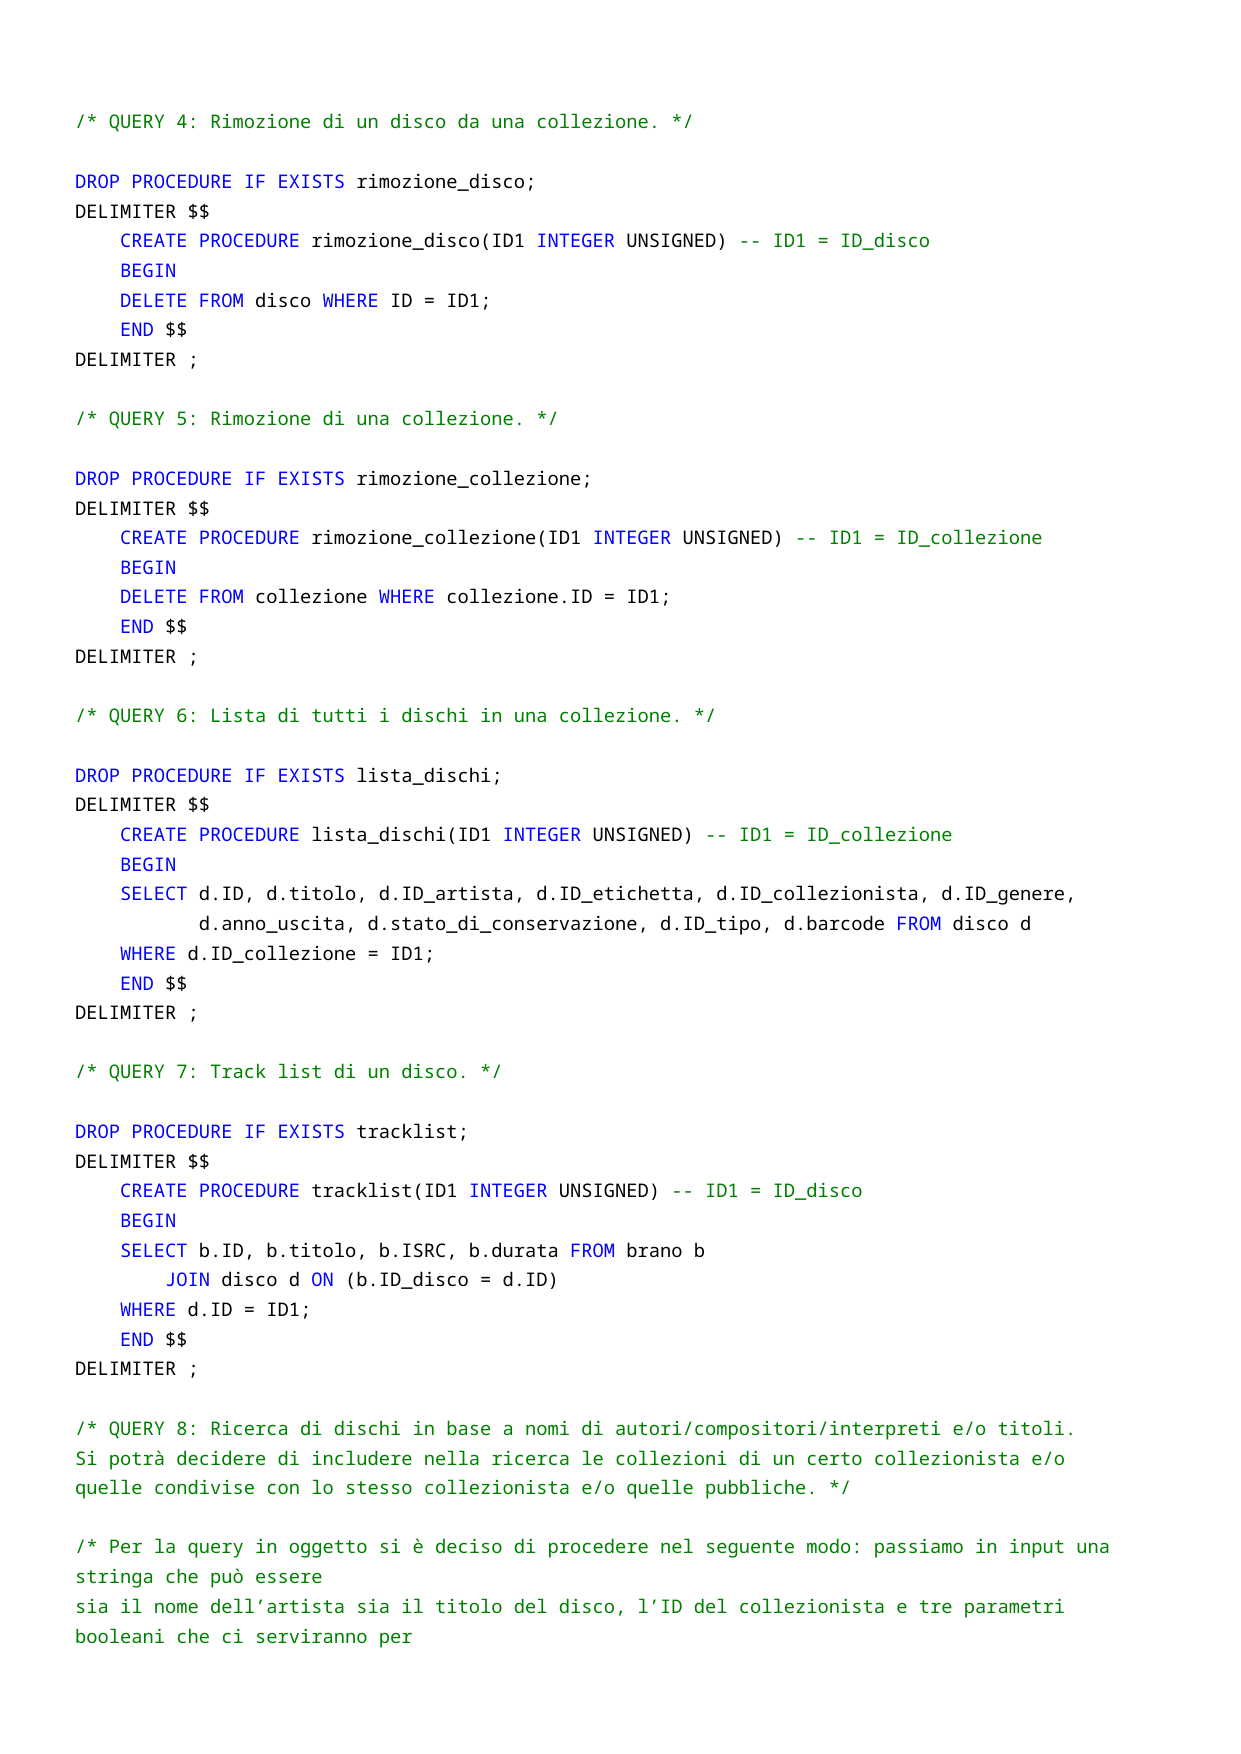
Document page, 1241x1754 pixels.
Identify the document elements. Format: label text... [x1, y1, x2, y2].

text DROP PROCEDURE IF EXISTS rimozione_collezione; [75, 461, 1165, 491]
text DELIMITER $$ [75, 1144, 1165, 1173]
text DELIMITER ; [75, 639, 1165, 669]
text quelle condivise con lo stesso collezionista e/o quelle pubbliche. */ [75, 1470, 1165, 1500]
text CREATE PROCEDURE rimozione_disco(ID1 INTEGER UNSIGNED) -- ID1 = ID_disco [75, 223, 1165, 253]
text BEGIN [75, 1203, 1165, 1233]
text DELIMITER ; [75, 342, 1165, 372]
text /* QUERY 6: Lista di tutti i dischi in una collezione. */ [75, 698, 1165, 728]
text SELECT d.ID, d.titolo, d.ID_artista, d.ID_etichetta, d.ID_collezionista, d.ID_genere, [75, 877, 1165, 906]
text /* Per la query in oggetto si è deciso di procedere nel seguente modo: passiamo in input una stringa che può essere [75, 1530, 1165, 1589]
text DELETE FROM collezione WHERE collezione.ID = ID1; [75, 580, 1165, 609]
text BEGIN [75, 550, 1165, 580]
text END $$ [75, 312, 1165, 342]
text Si potrà decidere di includere nella ricerca le collezioni di un certo collezionista e/o [75, 1441, 1165, 1470]
text /* QUERY 8: Ricerca di dischi in base a nomi di autori/compositori/interpreti e/o titoli. [75, 1411, 1165, 1441]
text SELECT b.ID, b.titolo, b.ISRC, b.durata FROM brano b [75, 1233, 1165, 1262]
text DELIMITER ; [75, 1352, 1165, 1381]
text DELIMITER ; [75, 995, 1165, 1025]
text BEGIN [75, 253, 1165, 283]
text DELETE FROM disco WHERE ID = ID1; [75, 283, 1165, 312]
text WHERE d.ID_collezione = ID1; [75, 936, 1165, 966]
text BEGIN [75, 847, 1165, 877]
text CREATE PROCEDURE rimozione_collezione(ID1 INTEGER UNSIGNED) -- ID1 = ID_collezione [75, 520, 1165, 550]
text END $$ [75, 966, 1165, 995]
text JOIN disco d ON (b.ID_disco = d.ID) [75, 1262, 1165, 1292]
text /* QUERY 7: Track list di un disco. */ [75, 1055, 1165, 1084]
text DELIMITER $$ [75, 491, 1165, 520]
text CREATE PROCEDURE lista_dischi(ID1 INTEGER UNSIGNED) -- ID1 = ID_collezione [75, 817, 1165, 847]
text WHERE d.ID = ID1; [75, 1292, 1165, 1322]
text DROP PROCEDURE IF EXISTS rimozione_disco; [75, 164, 1165, 194]
text /* QUERY 5: Rimozione di una collezione. */ [75, 402, 1165, 431]
text d.anno_uscita, d.stato_di_conservazione, d.ID_tipo, d.barcode FROM disco d [75, 906, 1165, 936]
text DELIMITER $$ [75, 194, 1165, 223]
text DROP PROCEDURE IF EXISTS tracklist; [75, 1114, 1165, 1144]
text END $$ [75, 609, 1165, 639]
text DROP PROCEDURE IF EXISTS lista_dischi; [75, 758, 1165, 787]
text sia il nome dell’artista sia il titolo del disco, l’ID del collezionista e tre parametri booleani che ci serviranno per [75, 1589, 1165, 1648]
text END $$ [75, 1322, 1165, 1352]
text CREATE PROCEDURE tracklist(ID1 INTEGER UNSIGNED) -- ID1 = ID_disco [75, 1173, 1165, 1203]
text DELIMITER $$ [75, 787, 1165, 817]
text /* QUERY 4: Rimozione di un disco da una collezione. */ [75, 105, 1165, 134]
